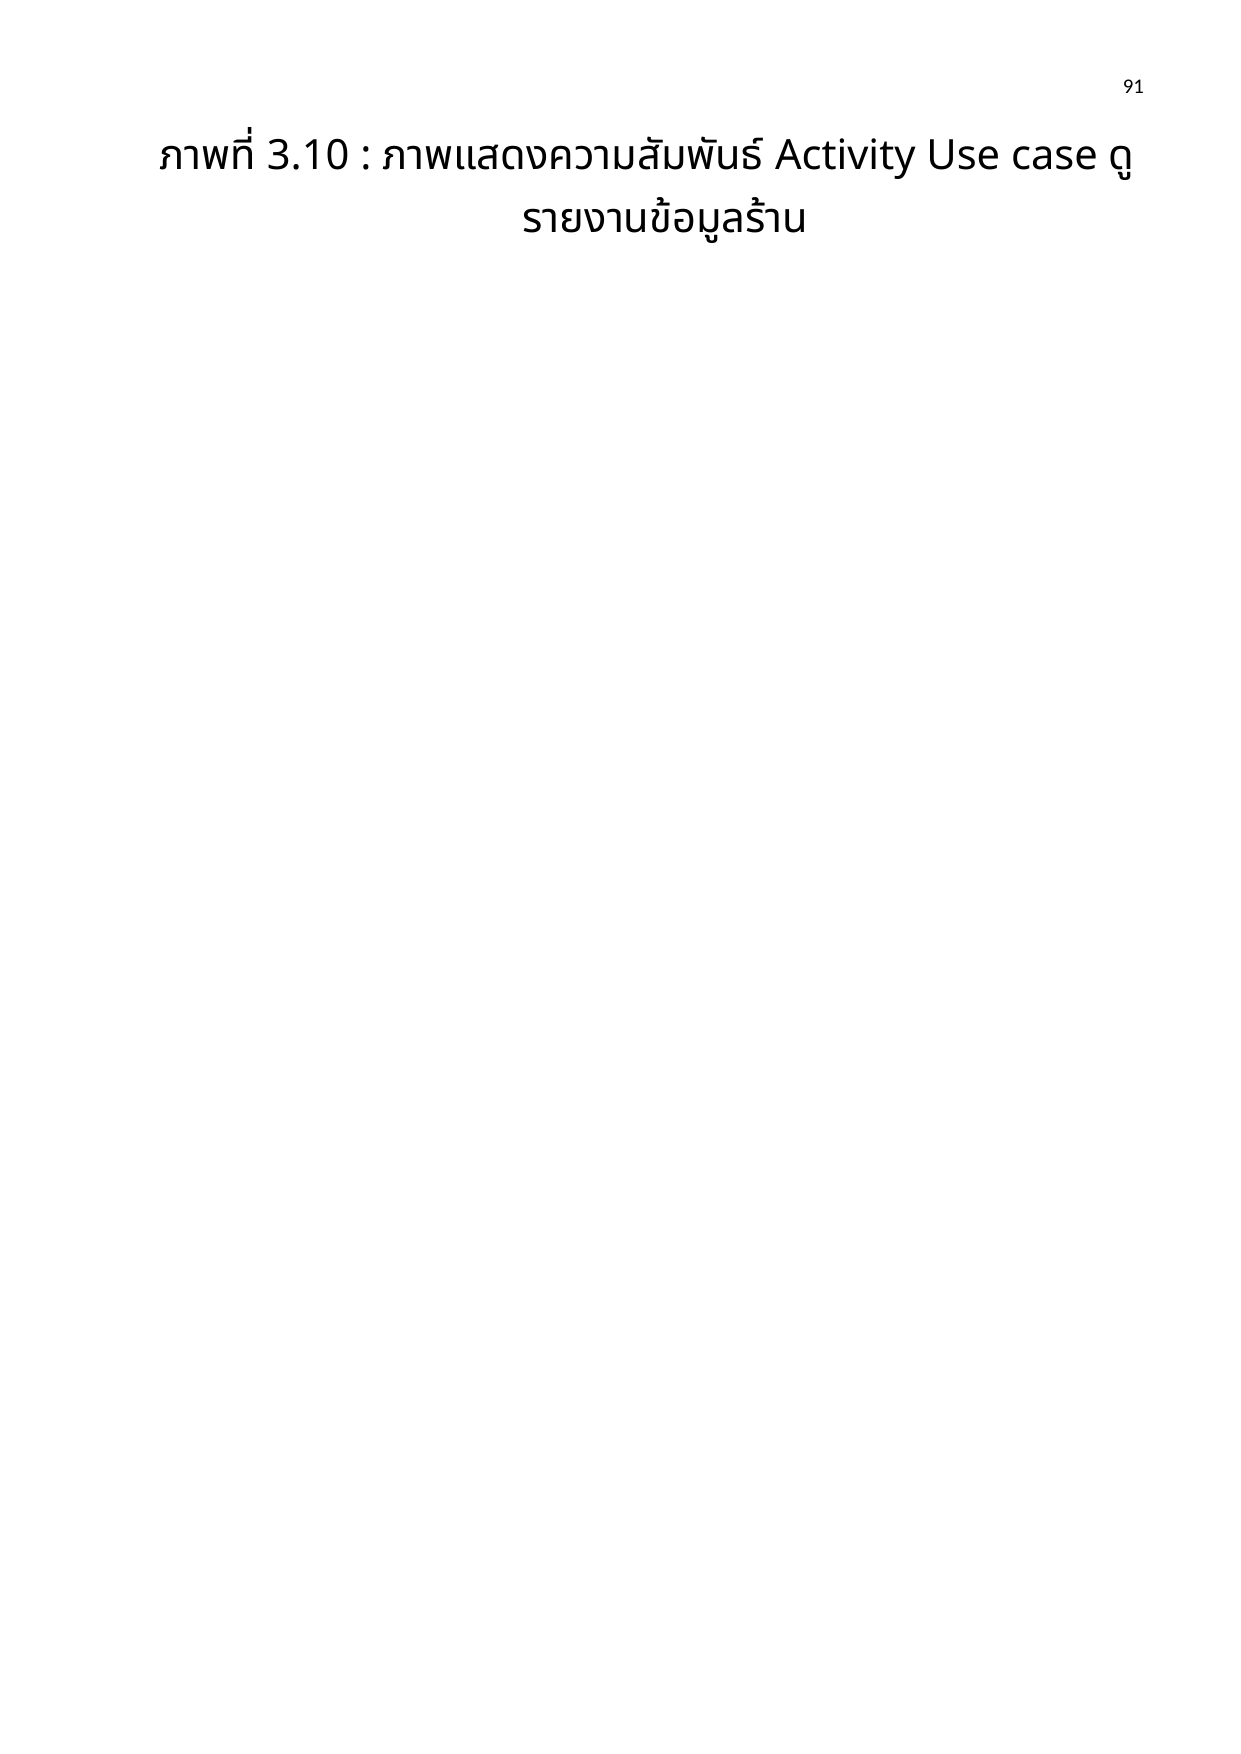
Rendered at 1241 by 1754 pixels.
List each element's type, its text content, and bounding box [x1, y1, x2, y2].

text ภาพที่ 3.10 : ภาพแสดงความสัมพันธ์ Activity Use case ดูรายงานข้อมูลร้าน [150, 124, 1144, 251]
